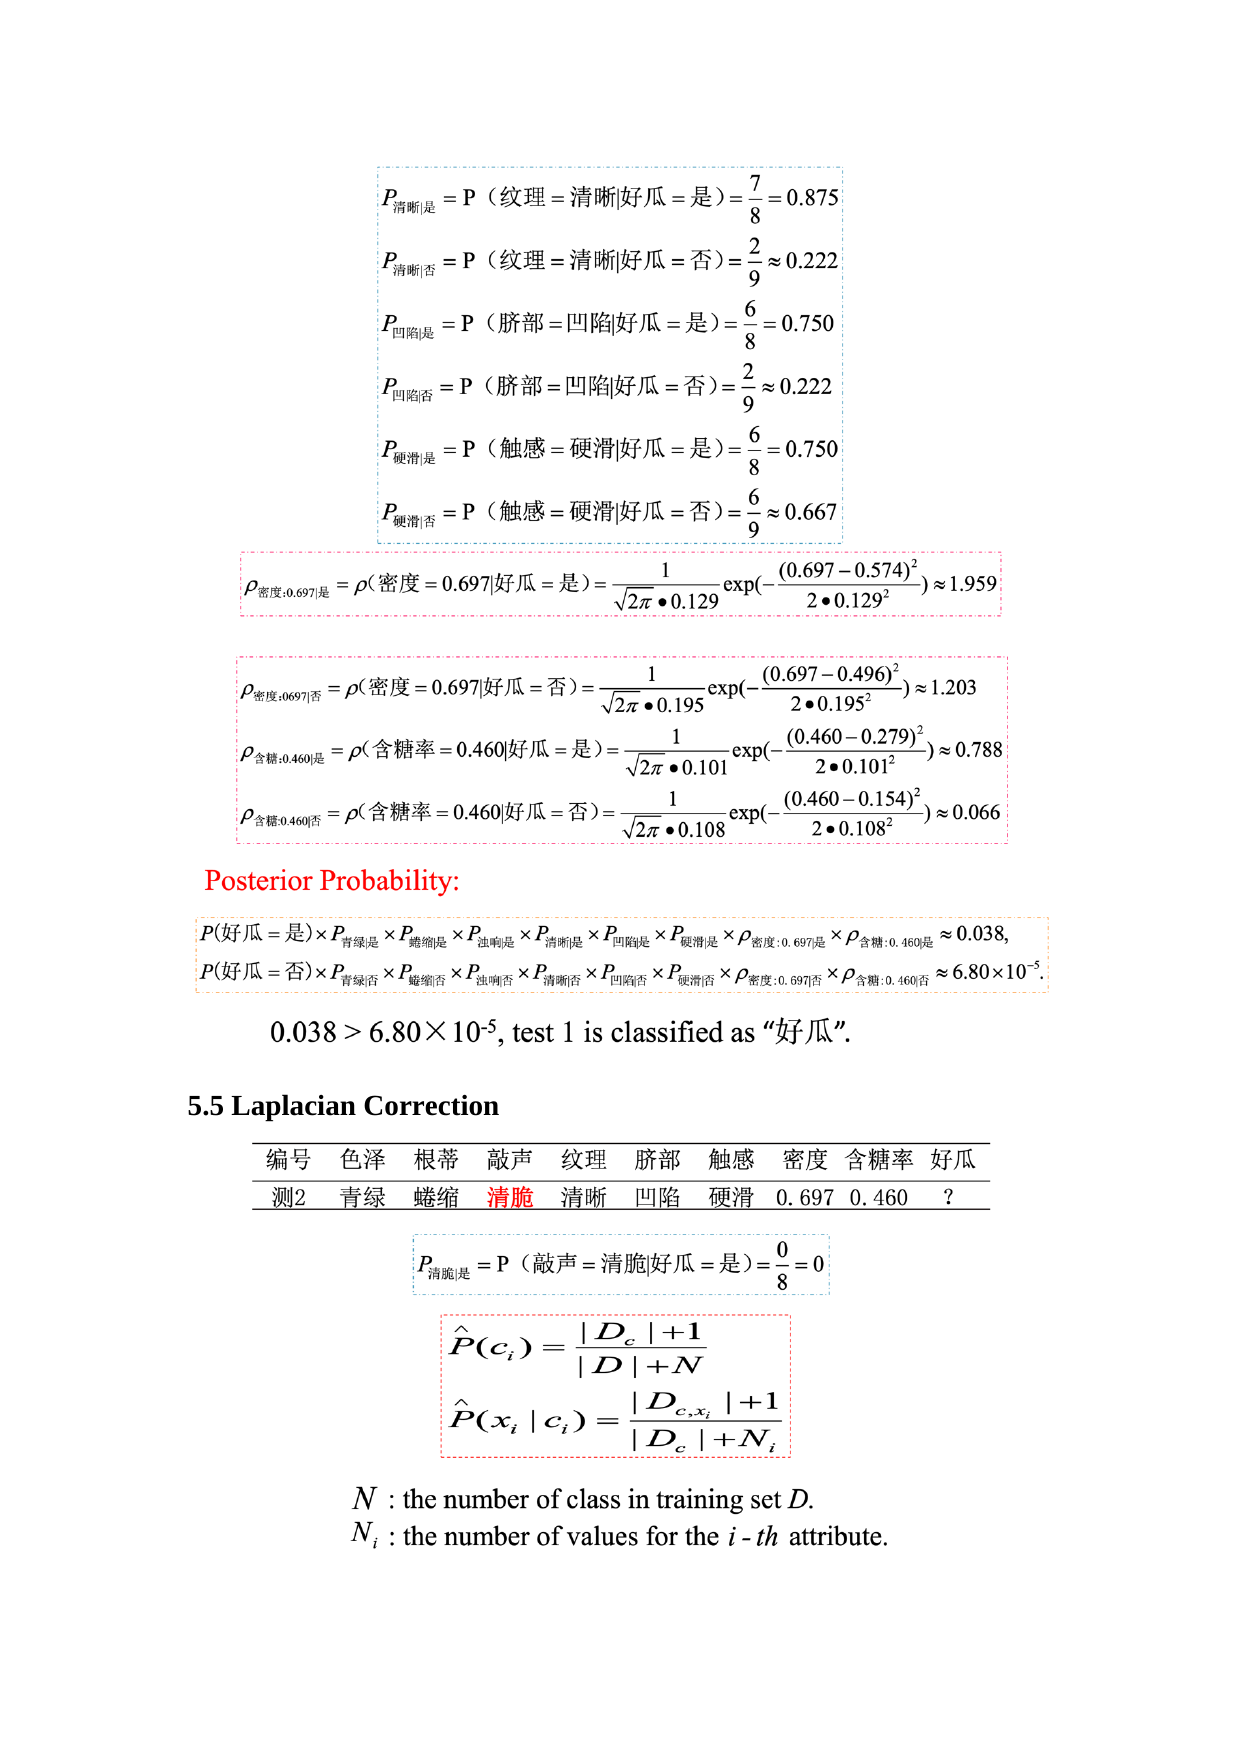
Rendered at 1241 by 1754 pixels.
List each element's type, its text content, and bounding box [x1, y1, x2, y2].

picture [236, 162, 1005, 621]
picture [214, 1137, 1027, 1551]
subtitle Laplacian Correction [187, 1072, 1053, 1137]
picture [187, 649, 1053, 1049]
